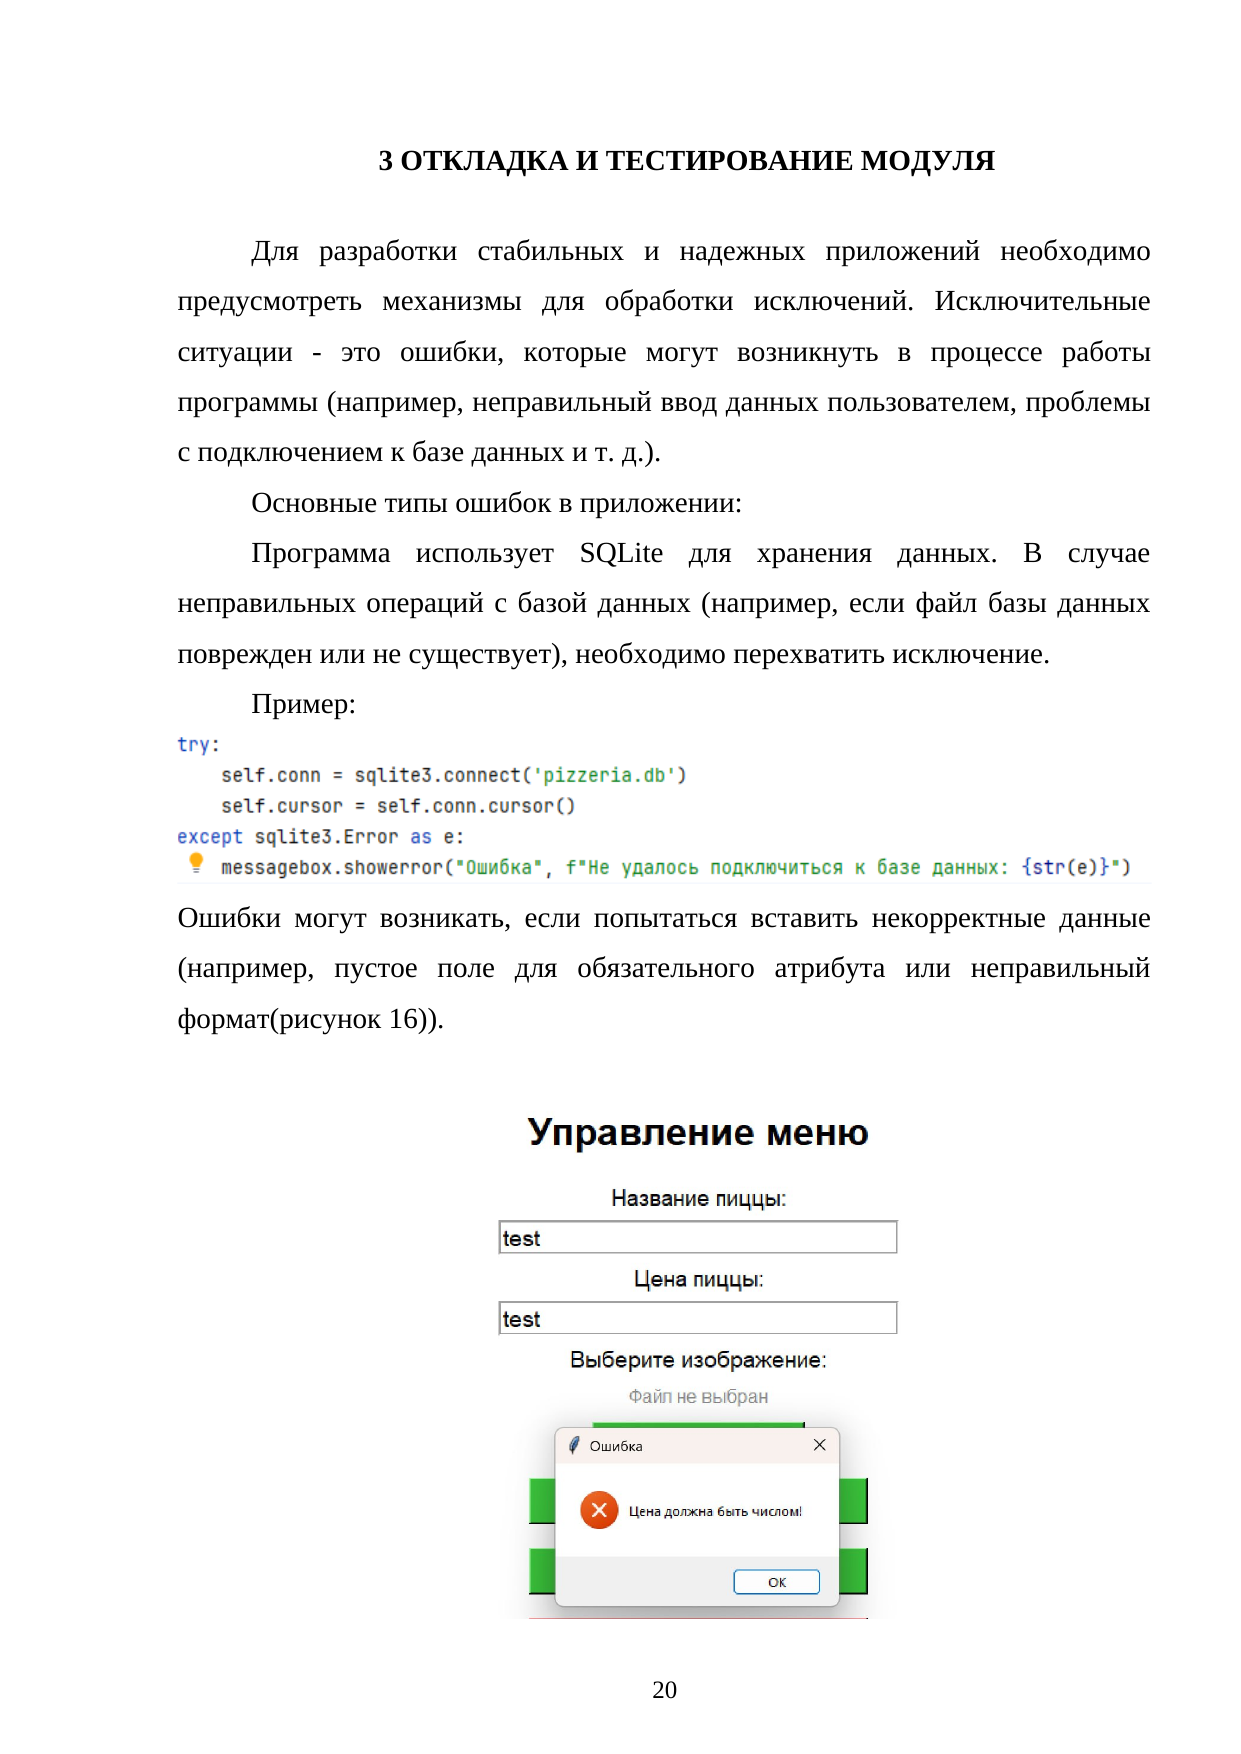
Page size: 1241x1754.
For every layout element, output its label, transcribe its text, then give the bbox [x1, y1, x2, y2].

text Пример: [177, 686, 1152, 719]
text Для разработки стабильных и надежных приложений необходимо предусмотреть механизмы для обработки исключений. Исключительные ситуации - это ошибки, которые могут возникнуть в процессе работы программы (например, неправильный ввод данных пользователем, проблемы с подключением к базе данных и т. д.). [177, 233, 1152, 468]
picture [177, 736, 1152, 884]
text Ошибки могут возникать, если попытаться вставить некорректные данные (например, пустое поле для обязательного атрибута или неправильный формат(рисунок 16)). [177, 884, 1152, 1034]
picture [488, 1101, 915, 1619]
text Программа использует SQLite для хранения данных. В случае неправильных операций с базой данных (например, если файл базы данных поврежден или не существует), необходимо перехватить исключение. [177, 535, 1152, 669]
text Основные типы ошибок в приложении: [177, 485, 1152, 518]
subtitle 3 ОТКЛАДКА И ТЕСТИРОВАНИЕ МОДУЛЯ [222, 143, 1152, 177]
